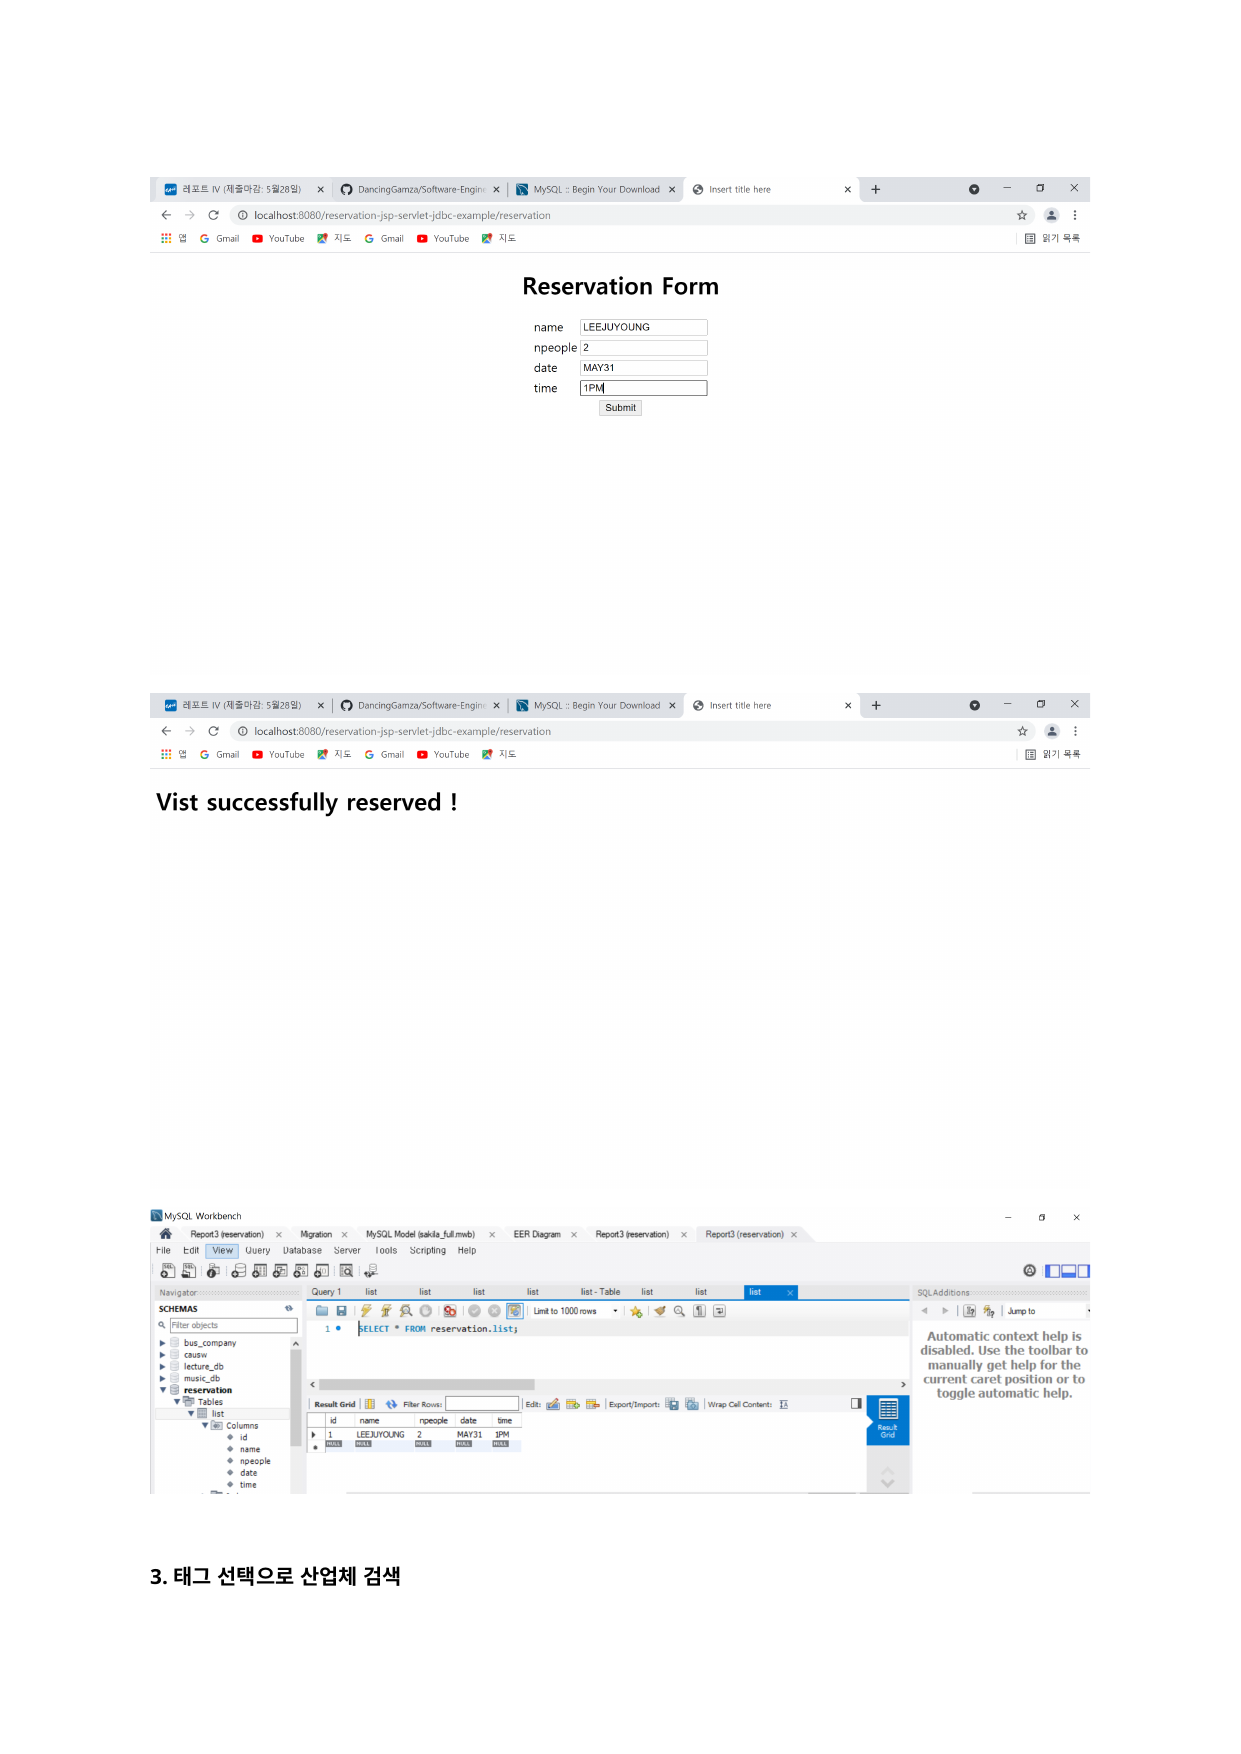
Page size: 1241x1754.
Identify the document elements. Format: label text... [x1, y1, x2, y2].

picture [150, 693, 1091, 1189]
picture [150, 1207, 1091, 1494]
text 3. 태그 선택으로 산업체 검색 [150, 1560, 1090, 1591]
picture [150, 177, 1091, 675]
